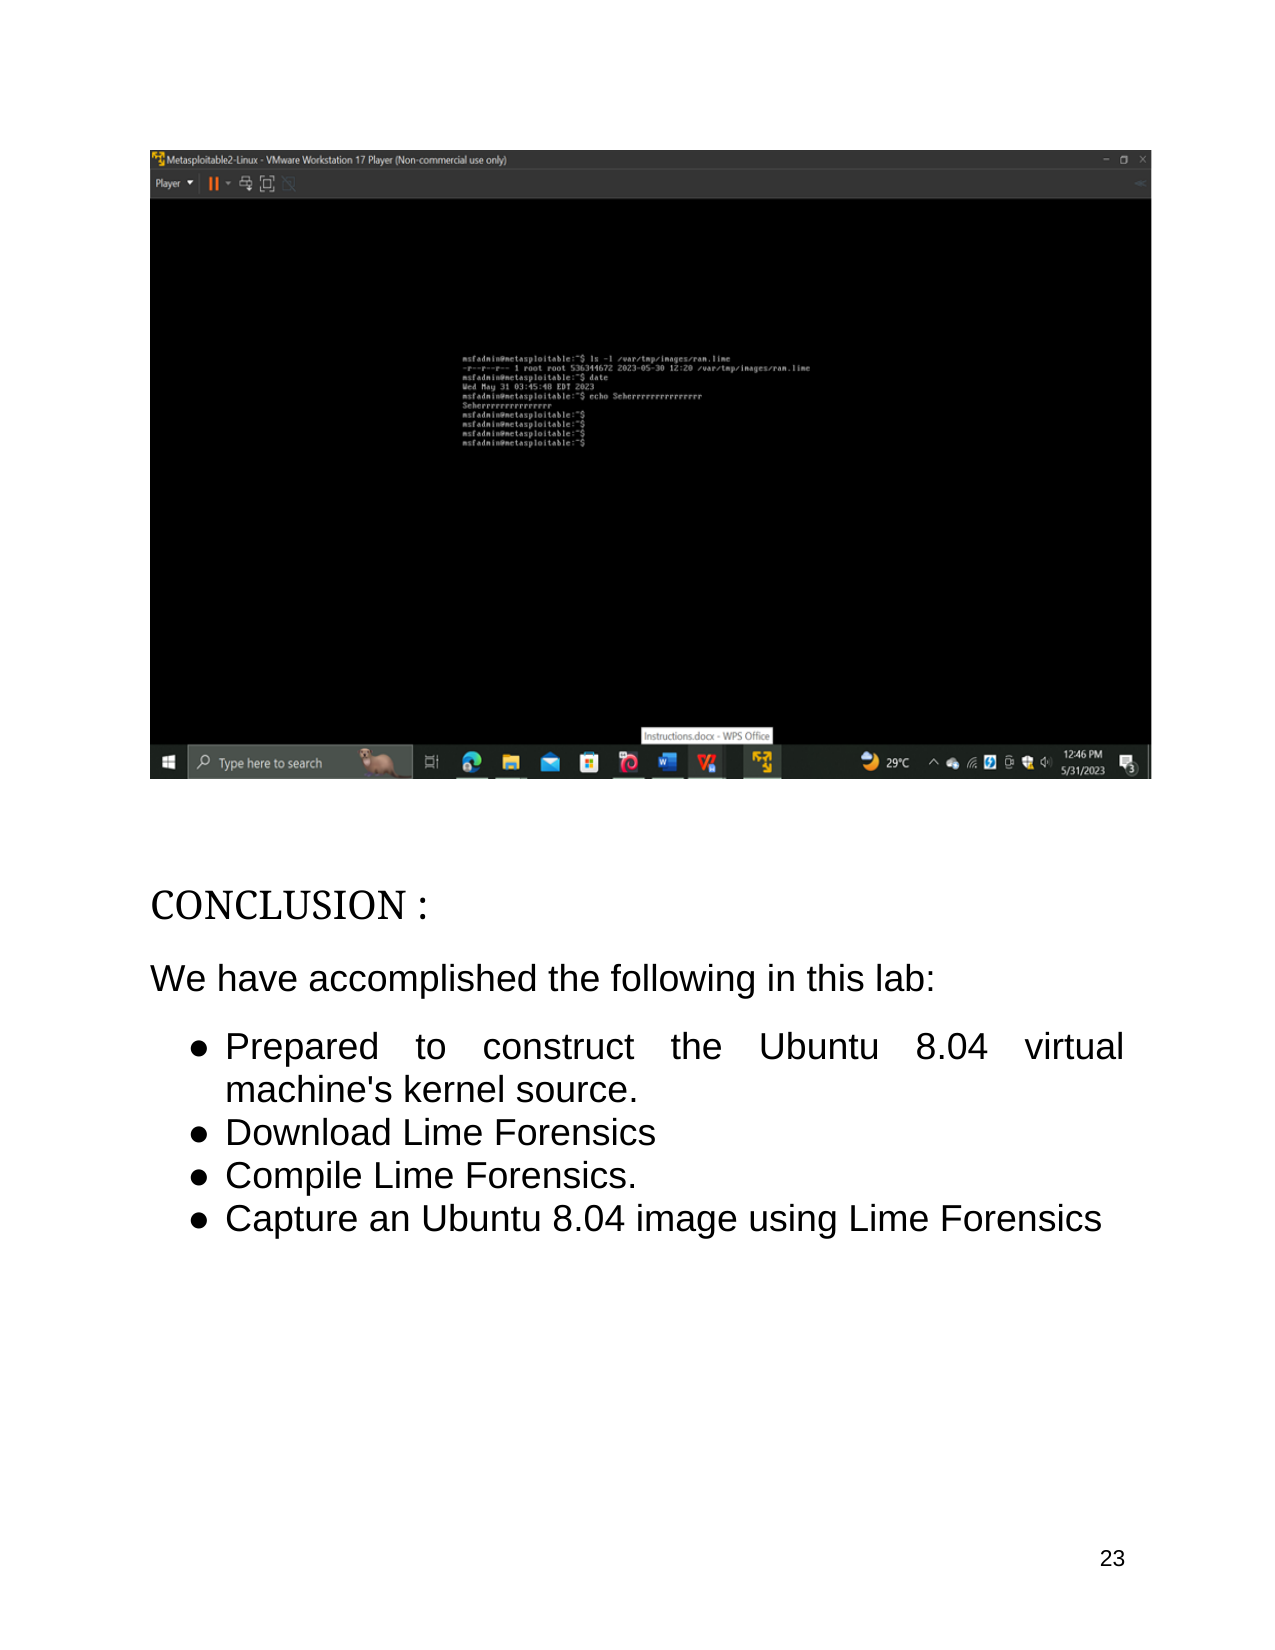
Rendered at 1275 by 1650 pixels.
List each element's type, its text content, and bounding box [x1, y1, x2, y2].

list Compile Lime Forensics. [187, 1153, 1125, 1196]
picture [150, 150, 1152, 779]
list Prepared to construct the Ubuntu 8.04 virtual machine's kernel source. [187, 1024, 1125, 1110]
text We have accomplished the following in this lab: [150, 956, 1125, 999]
list Download Lime Forensics [187, 1110, 1125, 1153]
text CONCLUSION : [150, 877, 1125, 931]
list Capture an Ubuntu 8.04 image using Lime Forensics [187, 1196, 1125, 1239]
